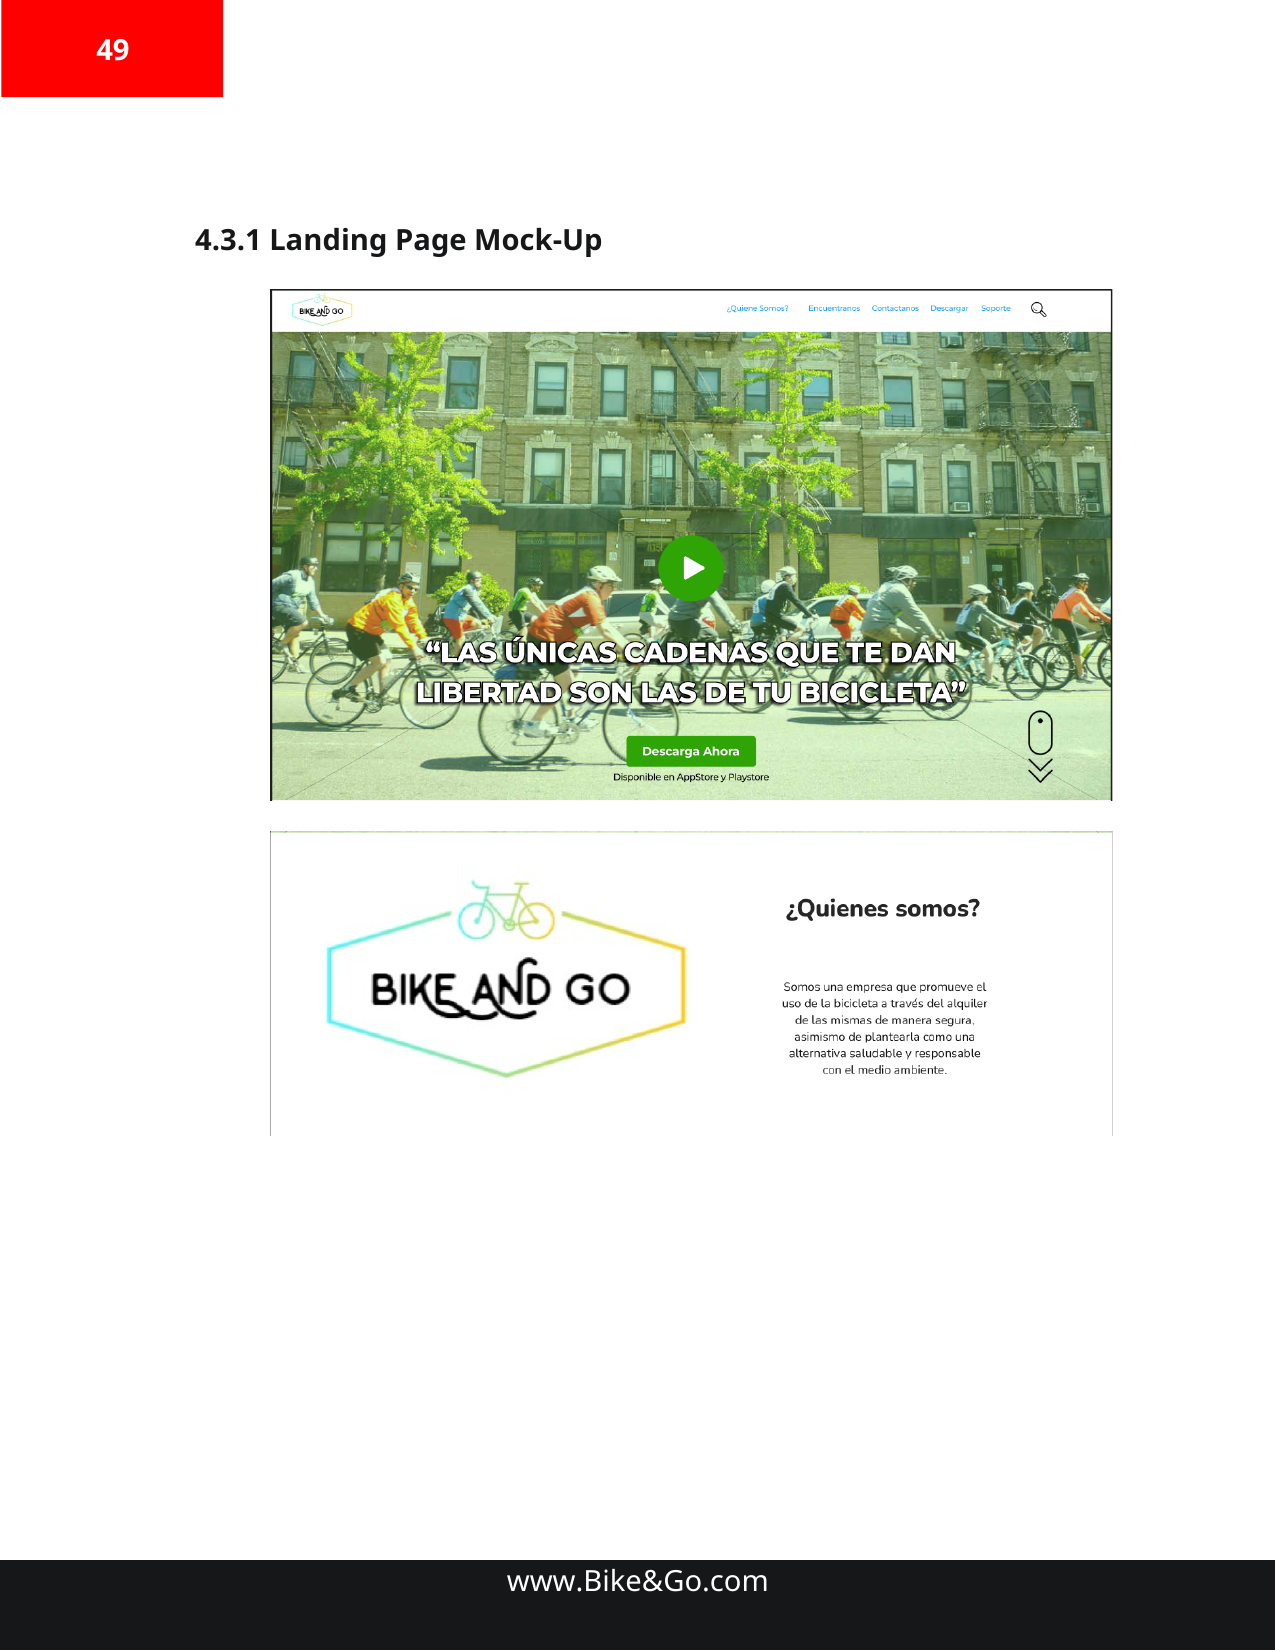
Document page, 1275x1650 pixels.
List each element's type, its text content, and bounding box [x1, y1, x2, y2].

text 4.3.1 Landing Page Mock-Up [120, 219, 1155, 258]
picture [270, 831, 1113, 1136]
picture [270, 289, 1113, 801]
